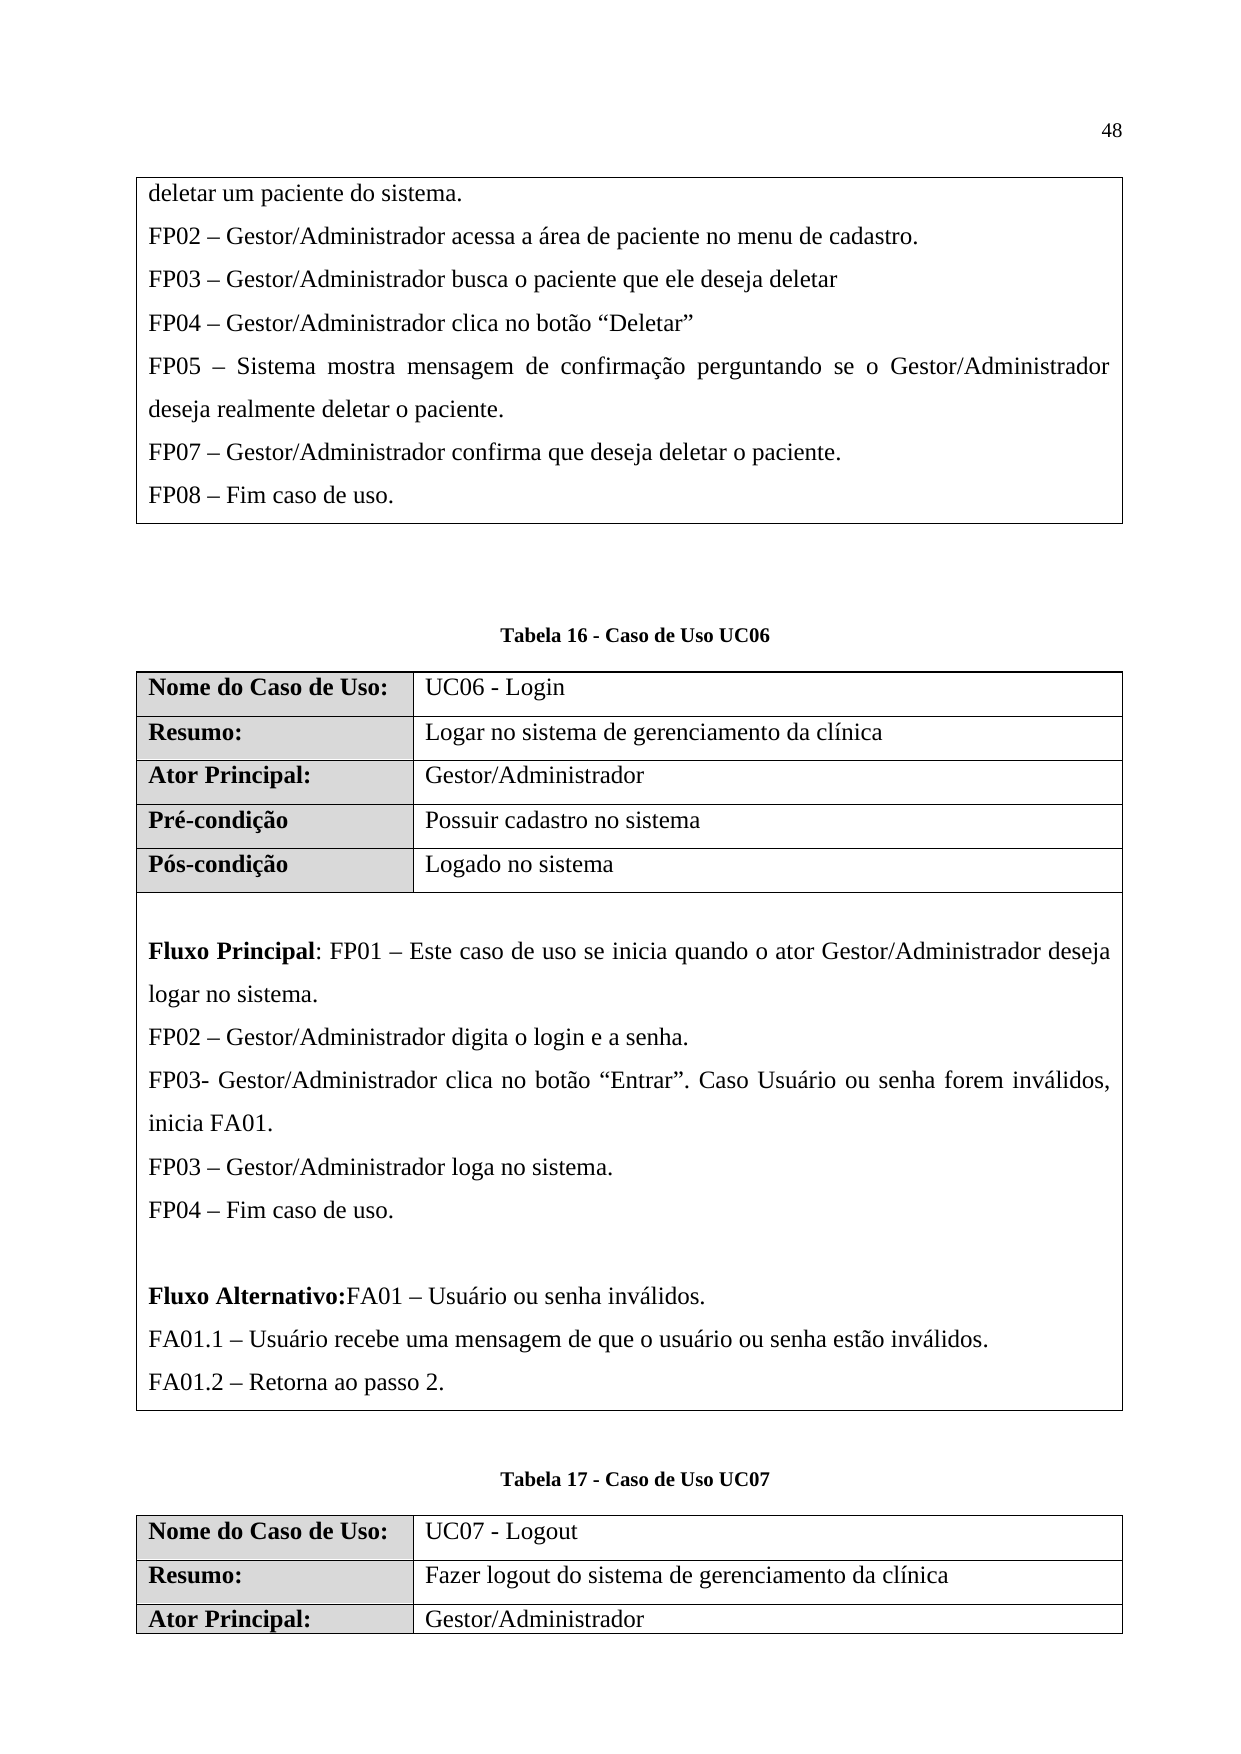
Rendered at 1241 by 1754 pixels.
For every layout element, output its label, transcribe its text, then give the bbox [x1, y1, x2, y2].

table_header UC06 - Login [414, 673, 1122, 716]
table_cell Pré-condição [137, 805, 413, 848]
table_cell Fluxo Principal: FP01 – Este caso de uso se inicia quando o ator Gestor/Administrador deseja logar no sistema. FP02 – Gestor/Administrador digita o login e a senha. FP03- Gestor/Administrador clica no botão “Entrar”. Caso Usuário ou senha forem inválidos, inicia FA01. FP03 – Gestor/Administrador loga no sistema. FP04 – Fim caso de uso. Fluxo Alternativo:FA01 – Usuário ou senha inválidos. FA01.1 – Usuário recebe uma mensagem de que o usuário ou senha estão inválidos. FA01.2 – Retorna ao passo 2. [137, 893, 1122, 1410]
table_cell Fazer logout do sistema de gerenciamento da clínica [414, 1561, 1122, 1603]
table_cell Resumo: [137, 1561, 413, 1603]
table_header Nome do Caso de Uso: [137, 673, 413, 716]
table_cell Resumo: [137, 717, 413, 759]
table_header UC07 - Logout [414, 1516, 1122, 1559]
table_header Nome do Caso de Uso: [137, 1516, 413, 1559]
table_cell Logado no sistema [414, 849, 1122, 892]
text Tabela 13 - Caso de Uso UC06 [148, 623, 1122, 647]
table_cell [414, 1605, 1122, 1633]
table_cell Ator Principal: [137, 1605, 413, 1633]
table_cell Ator Principal: [137, 761, 413, 804]
table_cell Possuir cadastro no sistema [414, 805, 1122, 848]
table_cell Logar no sistema de gerenciamento da clínica [414, 717, 1122, 759]
text Tabela 14 - Caso de Uso UC07 [148, 1467, 1122, 1491]
table_cell Gestor/Administrador [414, 761, 1122, 804]
table_cell Pós-condição [137, 849, 413, 892]
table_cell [137, 178, 1122, 523]
